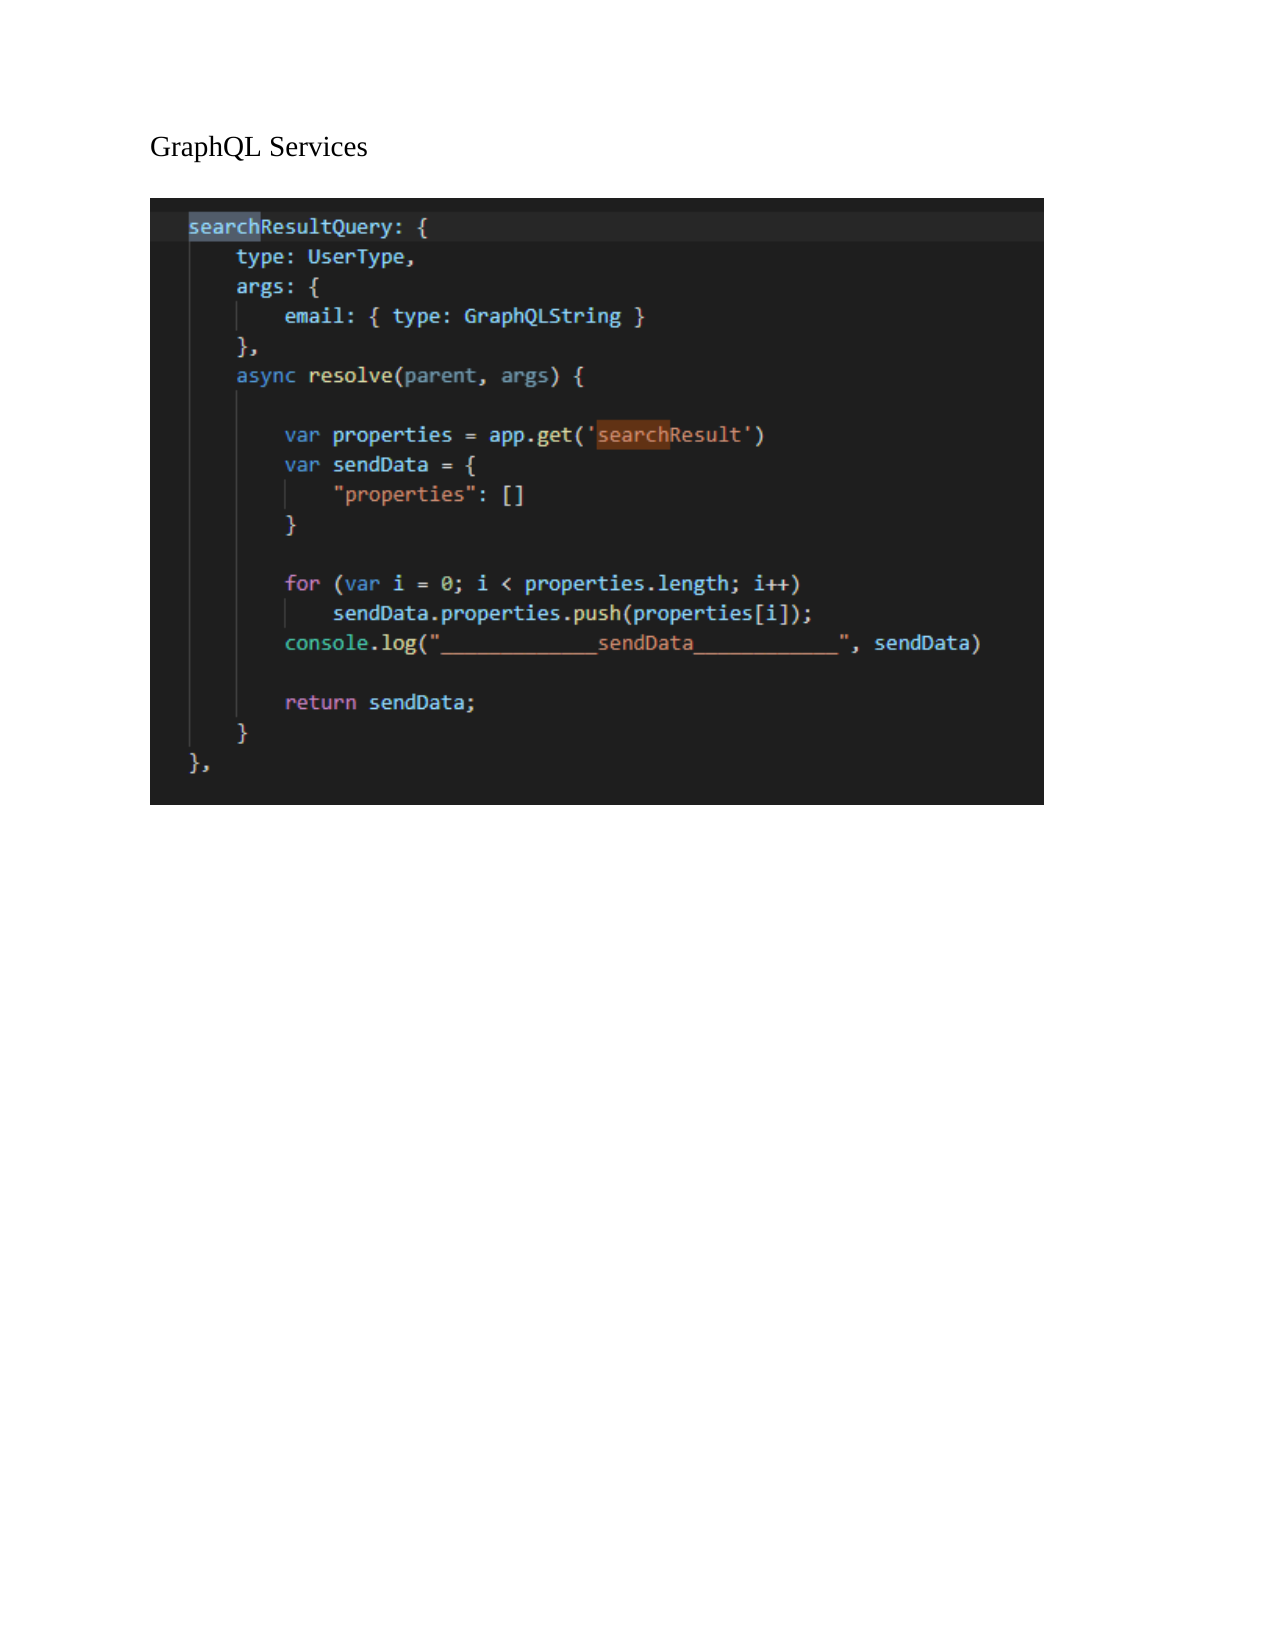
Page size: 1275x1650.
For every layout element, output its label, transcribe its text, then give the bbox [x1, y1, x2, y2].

text GraphQL Services [150, 129, 1162, 162]
picture [150, 198, 1044, 805]
